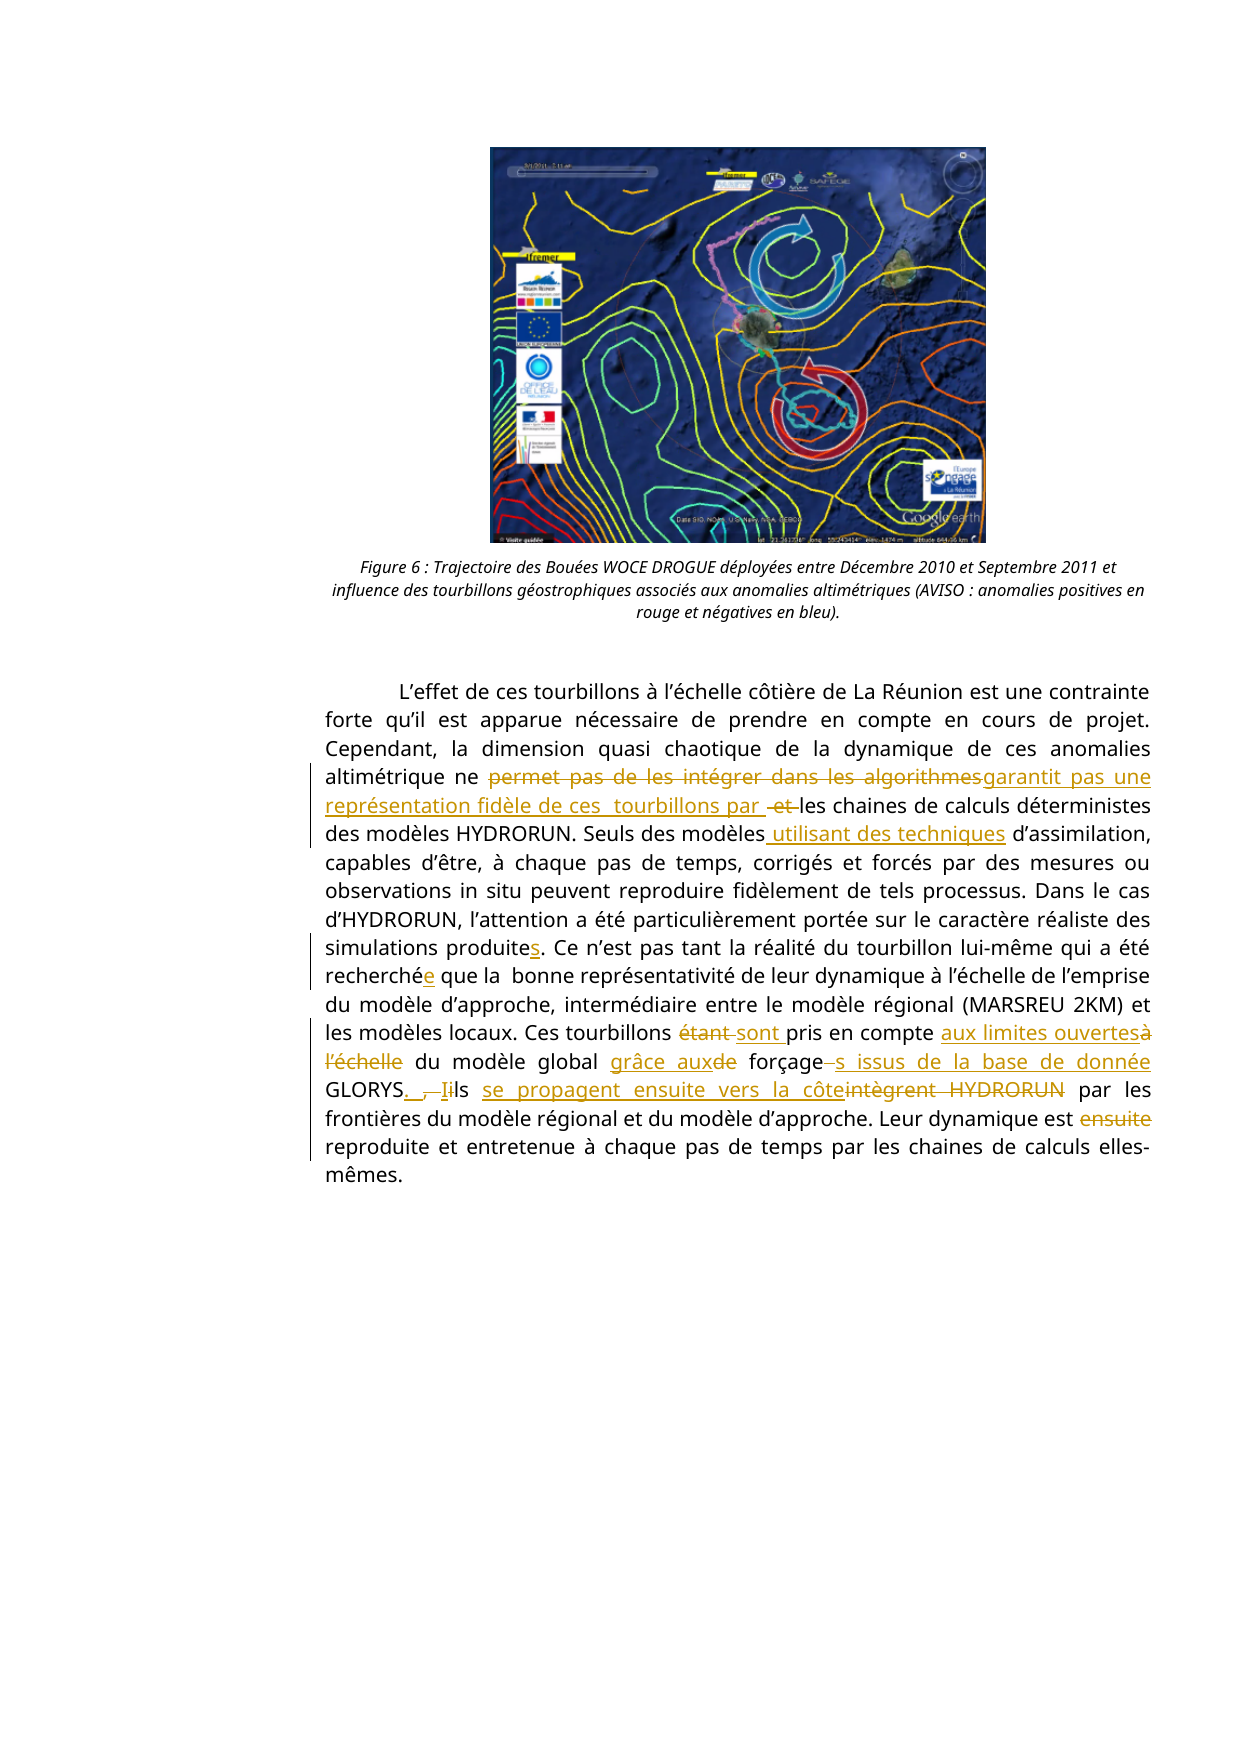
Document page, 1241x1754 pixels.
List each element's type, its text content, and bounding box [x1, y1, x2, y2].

picture [490, 147, 986, 543]
text L’effet de ces tourbillons à l’échelle côtière de La Réunion est une contrainte forte qu’il est apparue nécessaire de prendre en compte en cours de projet. Cependant, la dimension quasi chaotique de la dynamique de ces anomalies altimétrique ne les chaines de calculs déterministes des modèles HYDRORUN. Seuls des modèles d’assimilation, capables d’être, à chaque pas de temps, corrigés et forcés par des mesures ou observations in situ peuvent reproduire fidèlement de tels processus. Dans le cas d’HYDRORUN, l’attention a été particulièrement portée sur le caractère réaliste des simulations produite. Ce n’est pas tant la réalité du tourbillon lui-même qui a été recherché que la bonne représentativité de leur dynamique à l’échelle de l’emprise du modèle d’approche, intermédiaire entre le modèle régional (MARSREU 2KM) et les modèles locaux. Ces tourbillons pris en compte du modèle global forçageGLORYSls par les frontières du modèle régional et du modèle d’approche. Leur dynamique est reproduite et entretenue à chaque pas de temps par les chaines de calculs elles-mêmes. [325, 677, 1152, 1189]
